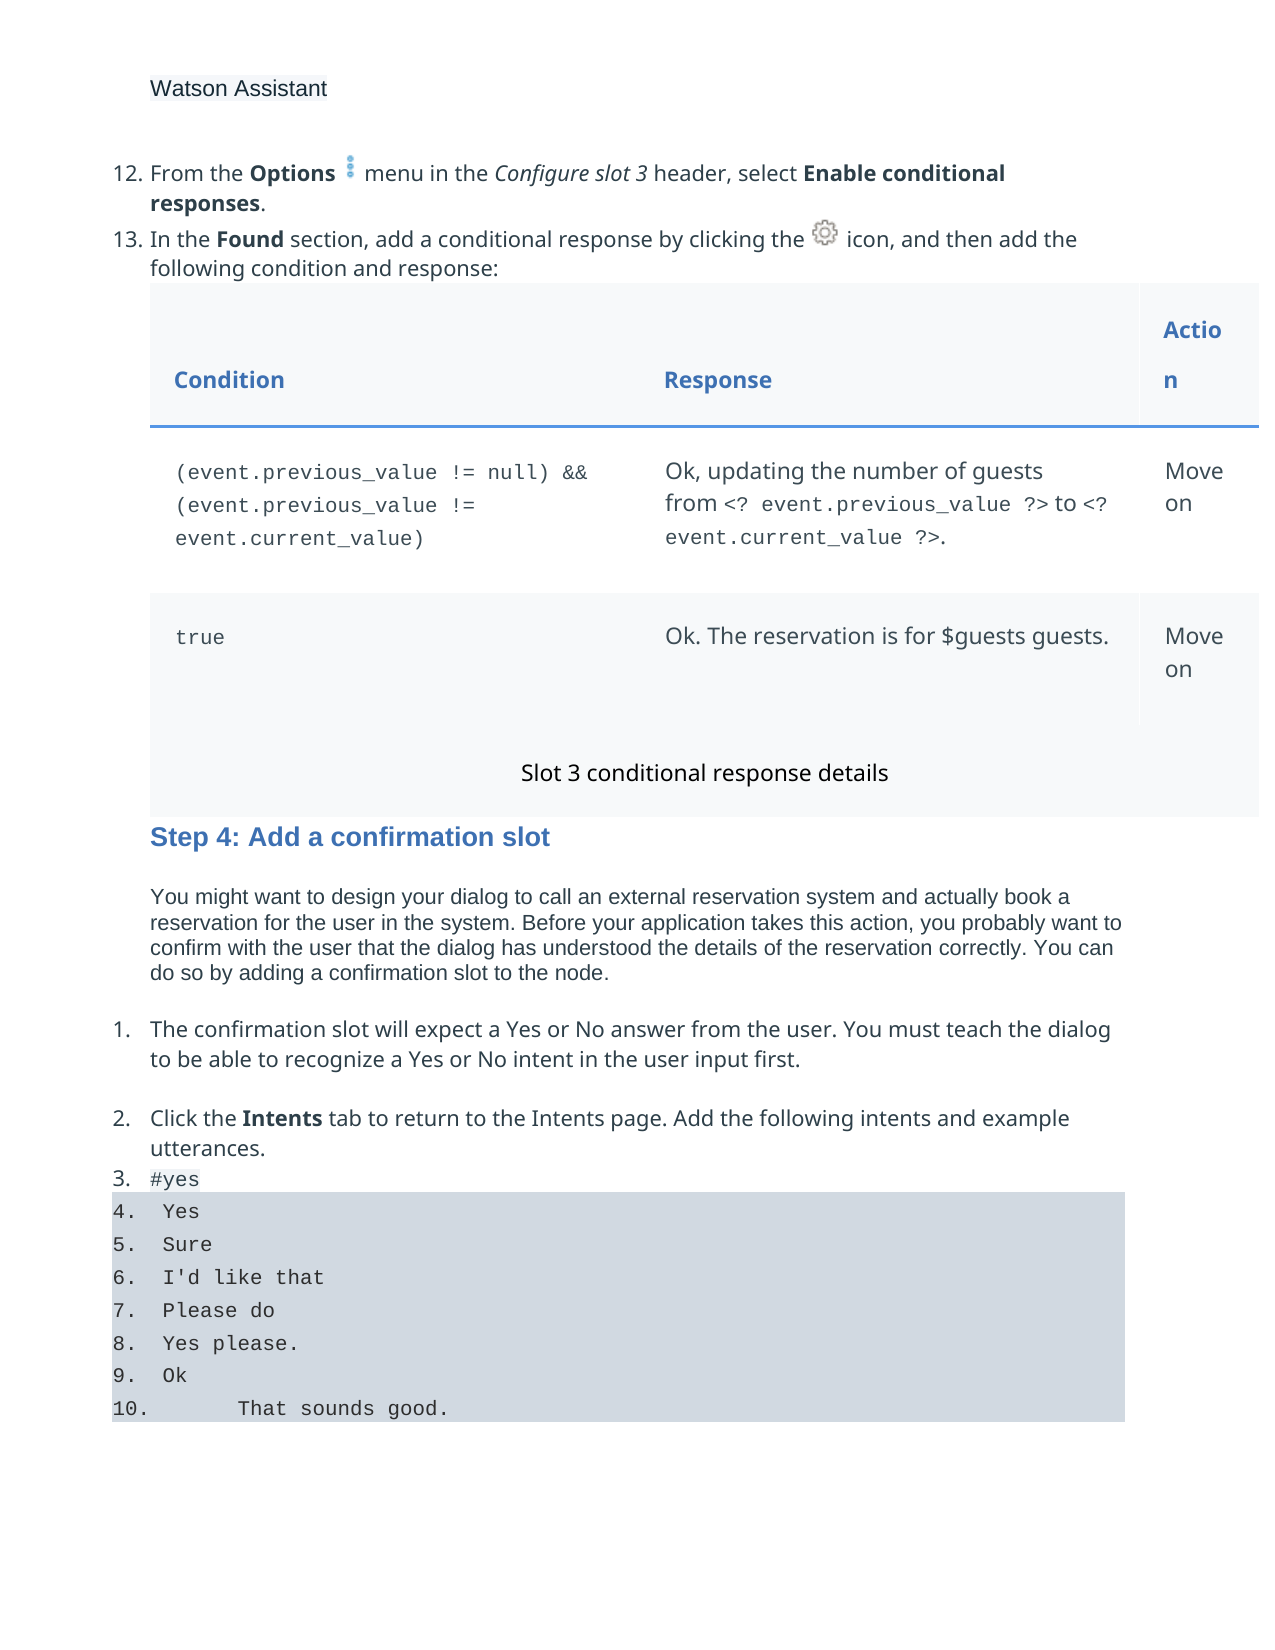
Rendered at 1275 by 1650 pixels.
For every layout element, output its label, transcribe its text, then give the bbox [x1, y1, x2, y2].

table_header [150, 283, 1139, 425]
list Sure [112, 1225, 1125, 1258]
list I'd like that [112, 1258, 1125, 1291]
list Click the Intents tab to return to the Intents page. Add the following intents and example utterances. [112, 1103, 1125, 1162]
list The confirmation slot will expect a Yes or No answer from the user. You must teach the dialog to be able to recognize a Yes or No intent in the user input first. [112, 1014, 1125, 1074]
picture [811, 217, 841, 247]
list Please do [112, 1291, 1125, 1323]
list In the Found section, add a conditional response by clicking the icon, and then add the following condition and response: [112, 217, 1125, 283]
picture [341, 150, 359, 182]
list Ok [112, 1356, 1125, 1389]
list Yes [112, 1192, 1125, 1225]
list From the Options menu in the Configure slot 3 header, select Enable conditional responses. [112, 150, 1125, 217]
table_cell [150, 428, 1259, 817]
list #yes [112, 1162, 1125, 1192]
list That sounds good. [112, 1389, 1125, 1422]
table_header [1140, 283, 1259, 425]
subtitle Step 4: Add a confirmation slot [150, 821, 1125, 852]
text You might want to design your dialog to call an external reservation system and actually book a reservation for the user in the system. Before your application takes this action, you probably want to confirm with the user that the dialog has understood the details of the reservation correctly. You can do so by adding a confirmation slot to the node. [150, 884, 1125, 985]
list Yes please. [112, 1323, 1125, 1356]
